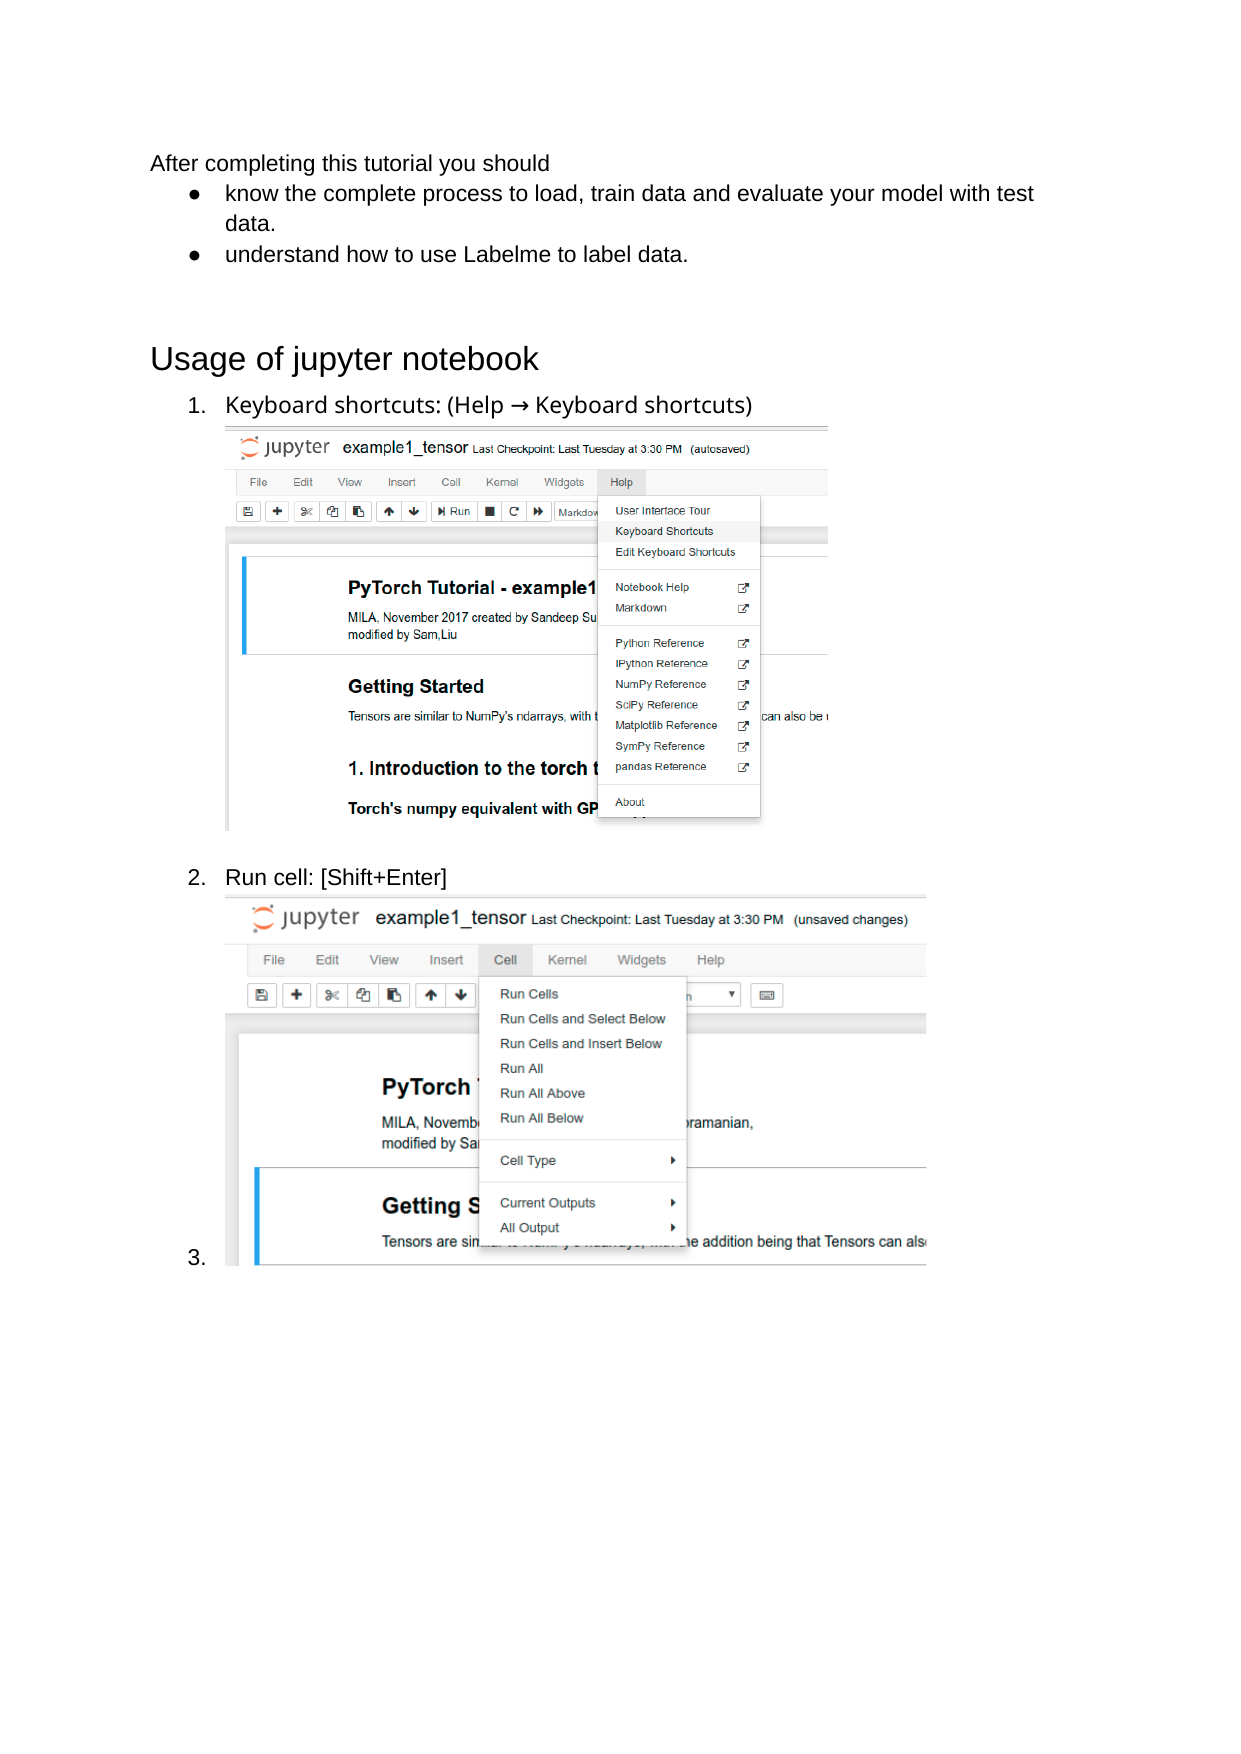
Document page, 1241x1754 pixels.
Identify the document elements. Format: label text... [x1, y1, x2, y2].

list Run cell: [Shift+Enter] [187, 864, 1090, 891]
subtitle Usage of jupyter notebook [150, 338, 1090, 377]
list know the complete process to load, train data and evaluate your model with test data. [187, 180, 1090, 237]
text After completing this tutorial you should [150, 150, 1090, 176]
picture [225, 894, 927, 1266]
picture [225, 424, 829, 831]
list understand how to use Labelme to label data. [187, 241, 1090, 267]
